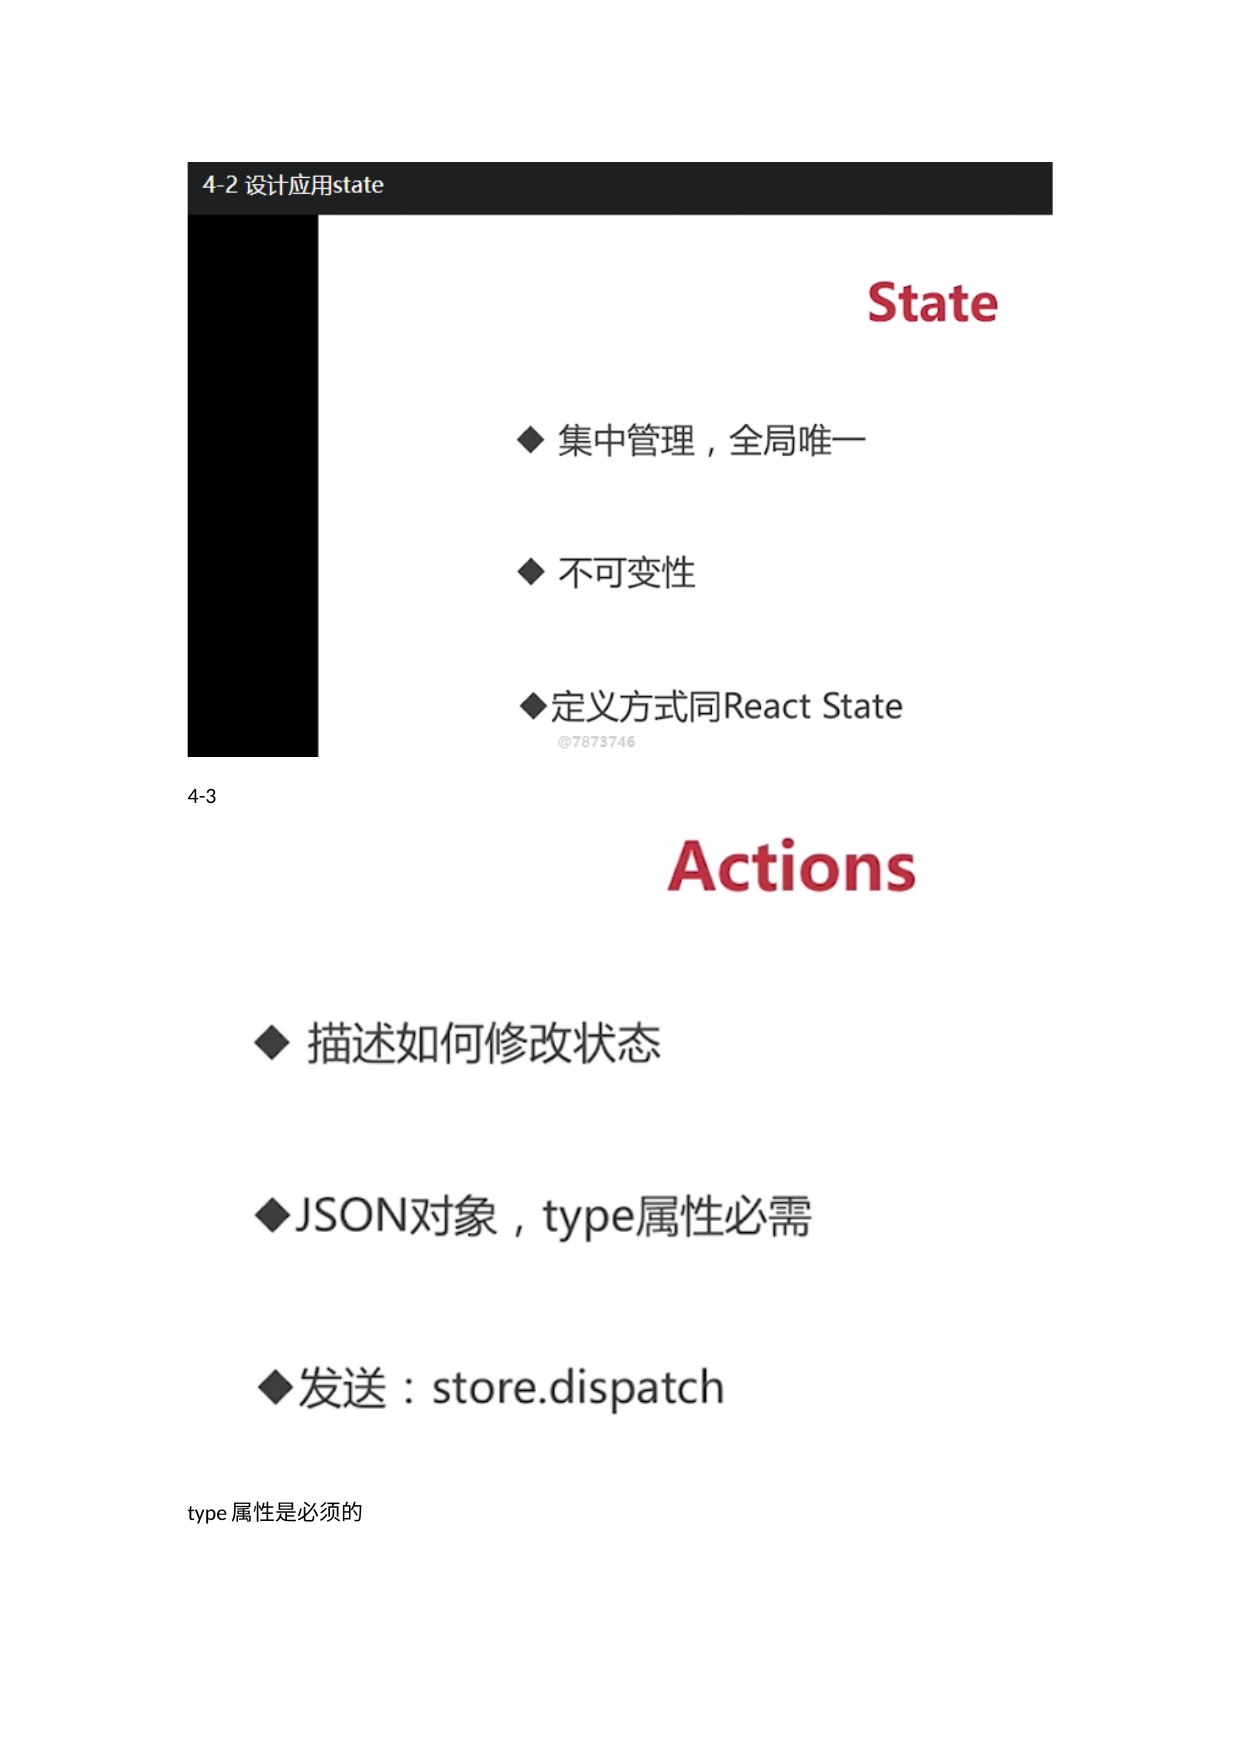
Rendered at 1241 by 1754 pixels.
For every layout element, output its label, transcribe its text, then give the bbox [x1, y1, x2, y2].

text 4-3 [187, 779, 1053, 812]
picture [187, 812, 1032, 1487]
text type属性是必须的 [187, 1494, 1053, 1527]
picture [187, 162, 1053, 757]
